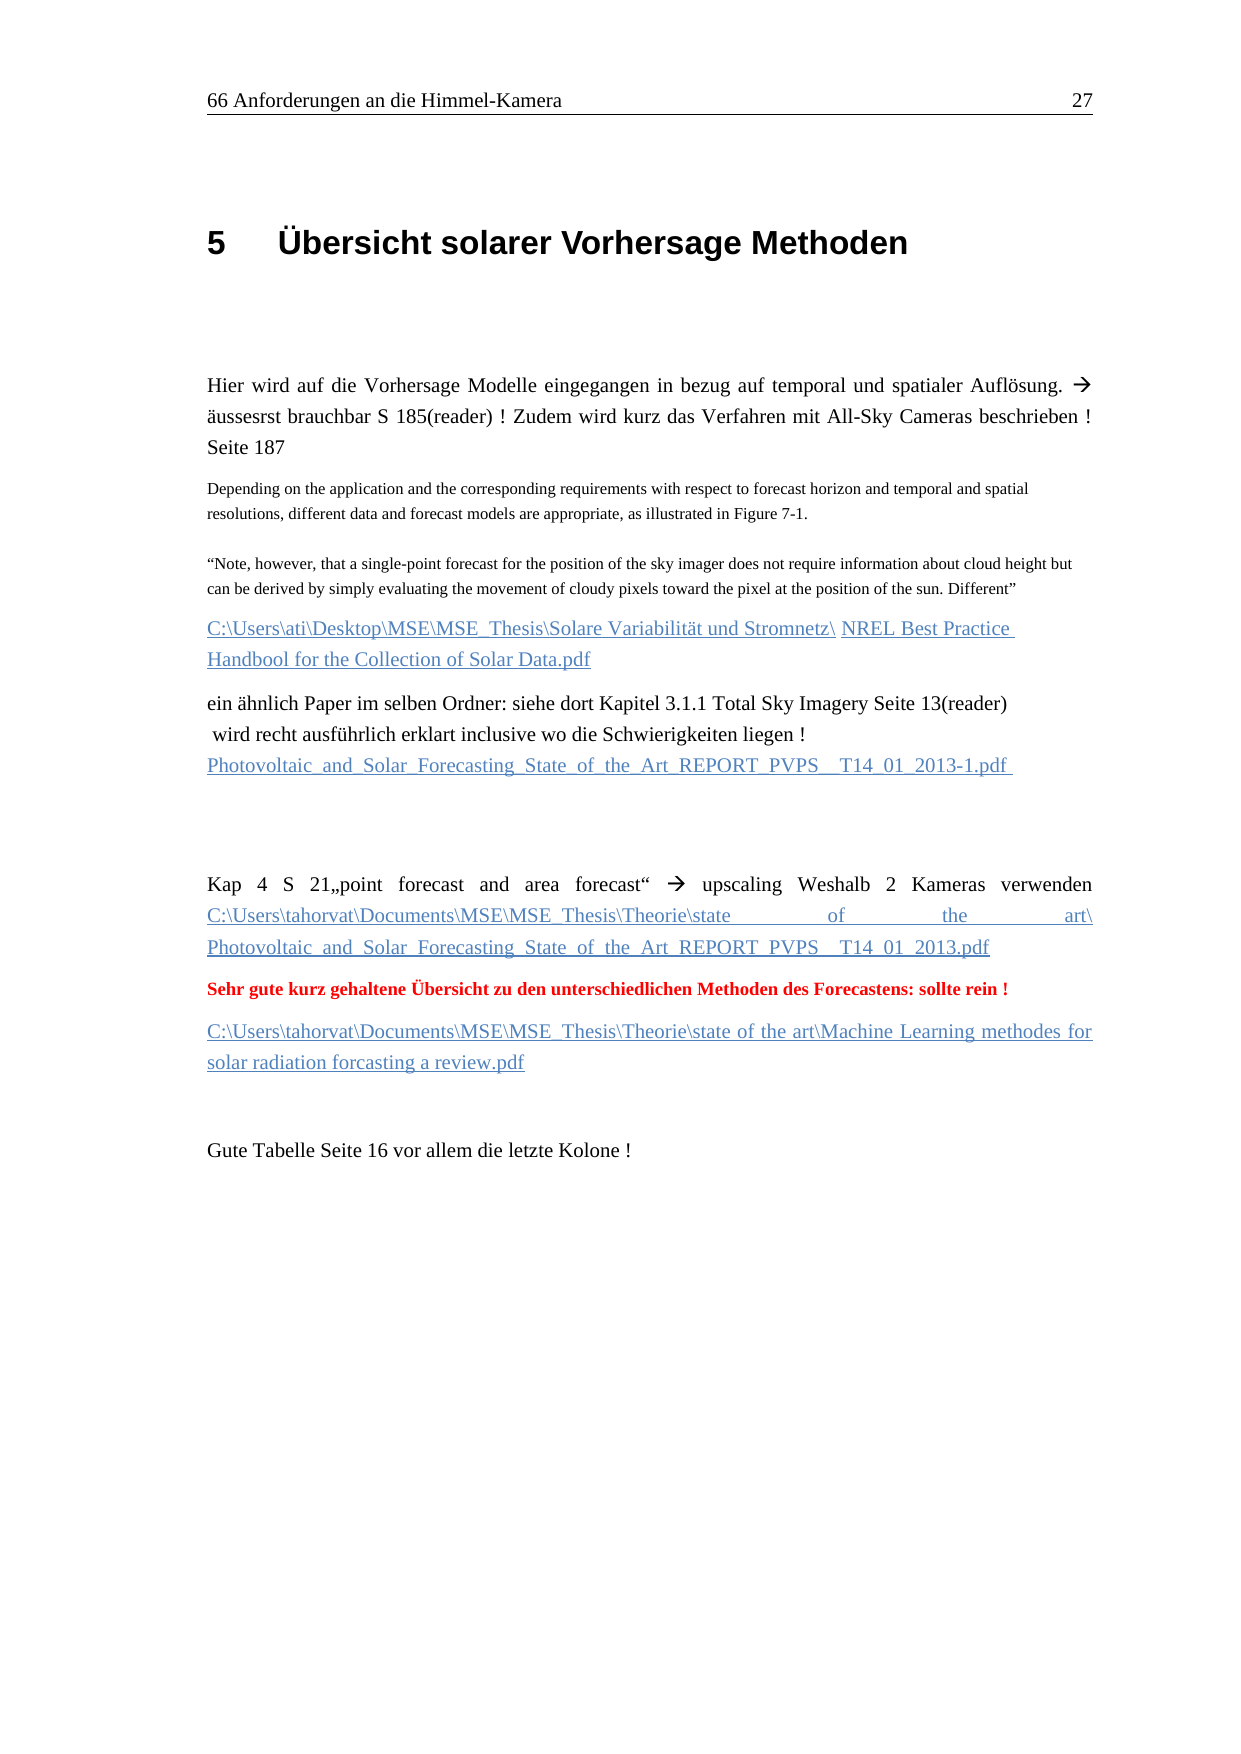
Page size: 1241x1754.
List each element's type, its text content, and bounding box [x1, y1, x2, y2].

text C:\Users\ati\Desktop\MSE\MSE_Thesis\Solare Variabilität und Stromnetz\ NREL Best Practice Handbool for the Collection of Solar Data.pdf [207, 616, 1093, 671]
text Kap 4 S 21„point forecast and area forecast“ upscaling Weshalb 2 Kameras verwenden C:\Users\tahorvat\Documents\MSE\MSE_Thesis\Theorie\state of the art\Photovoltaic_and_Solar_Forecasting_State_of_the_Art_REPORT_PVPS__T14_01_2013.pdf [207, 872, 1093, 924]
text C:\Users\tahorvat\Documents\MSE\MSE_Thesis\Theorie\state of the art\Machine Learning methodes for solar radiation forcasting a review.pdf [207, 1041, 1093, 1074]
subtitle Übersicht solarer Vorhersage Methoden [207, 223, 1093, 261]
text C:\Users\tahorvat\Documents\MSE\MSE_Thesis\Theorie\state of the art\Machine Learning methodes for solar radiation forcasting a review.pdf [207, 1019, 1093, 1040]
text Gute Tabelle Seite 16 vor allem die letzte Kolone ! [207, 1138, 1093, 1162]
text Kap 4 S 21„point forecast and area forecast“ upscaling Weshalb 2 Kameras verwenden C:\Users\tahorvat\Documents\MSE\MSE_Thesis\Theorie\state of the art\Photovoltaic_and_Solar_Forecasting_State_of_the_Art_REPORT_PVPS__T14_01_2013.pdf [207, 925, 1093, 959]
text Sehr gute kurz gehaltene Übersicht zu den unterschiedlichen Methoden des Forecastens: sollte rein ! [207, 978, 1093, 1000]
text Hier wird auf die Vorhersage Modelle eingegangen in bezug auf temporal und spatialer Auflösung. äussesrst brauchbar S 185(reader) ! Zudem wird kurz das Verfahren mit All-Sky Cameras beschrieben ! Seite 187 [207, 373, 1093, 459]
text Depending on the application and the corresponding requirements with respect to forecast horizon and temporal and spatial resolutions, different data and forecast models are appropriate, as illustrated in Figure 7-1. “Note, however, that a single-point forecast for the position of the sky imager does not require information about cloud height but can be derived by simply evaluating the movement of cloudy pixels toward the pixel at the position of the sun. Different” [207, 479, 1093, 598]
text ein ähnlich Paper im selben Ordner: siehe dort Kapitel 3.1.1 Total Sky Imagery Seite 13(reader) wird recht ausführlich erklart inclusive wo die Schwierigkeiten liegen ! Photovoltaic_and_Solar_Forecasting_State_of_the_Art_REPORT_PVPS__T14_01_2013-1.pdf [207, 691, 1093, 777]
